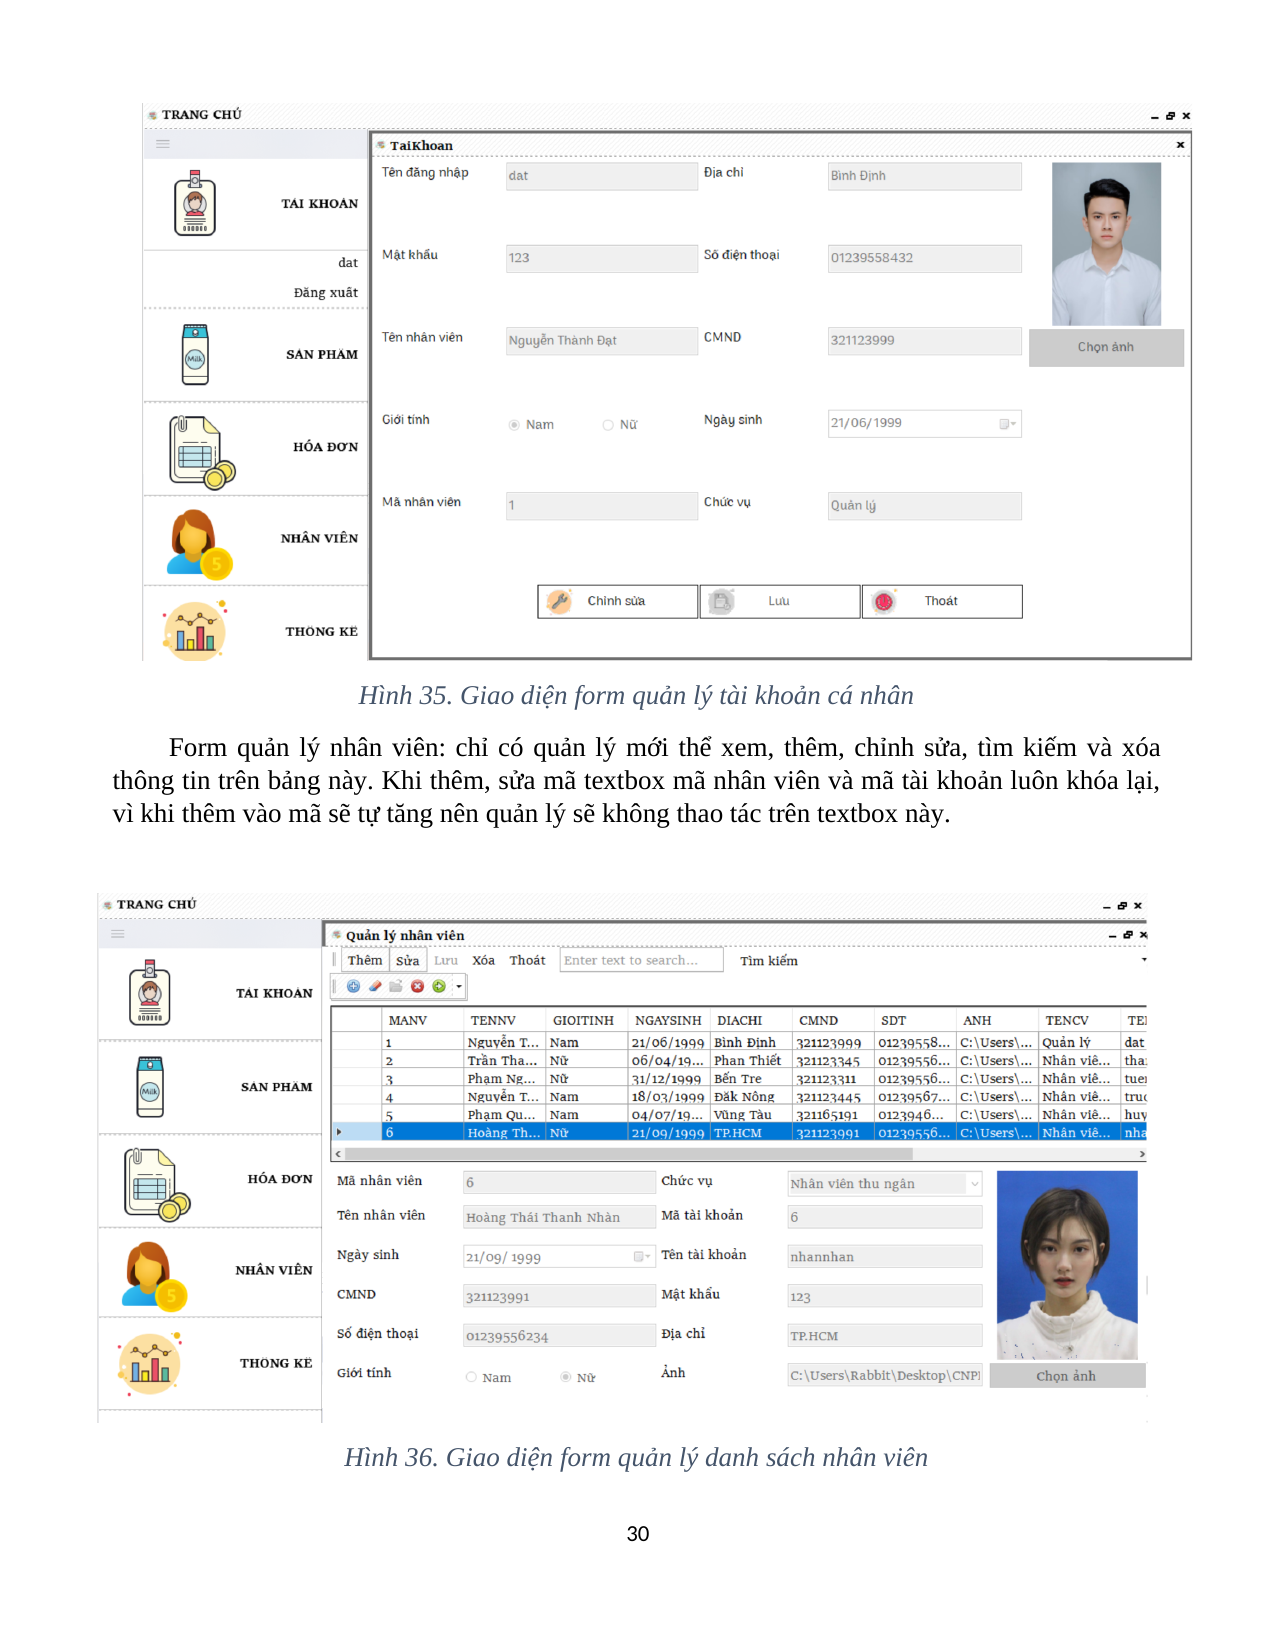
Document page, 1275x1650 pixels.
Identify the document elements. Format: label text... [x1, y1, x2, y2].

text Hình 35. Giao diện form quản lý tài khoản cá nhân [112, 679, 1162, 710]
text Hình 36. Giao diện form quản lý danh sách nhân viên [112, 1441, 1162, 1472]
picture [97, 893, 1148, 1423]
picture [142, 103, 1193, 661]
text Form quản lý nhân viên: chỉ có quản lý mới thể xem, thêm, chỉnh sửa, tìm kiếm và xóa thông tin trên bảng này. Khi thêm, sửa mã textbox mã nhân viên và mã tài khoản luôn khóa lại, vì khi thêm vào mã sẽ tự tăng nên quản lý sẽ không thao tác trên textbox này. [112, 731, 1162, 828]
